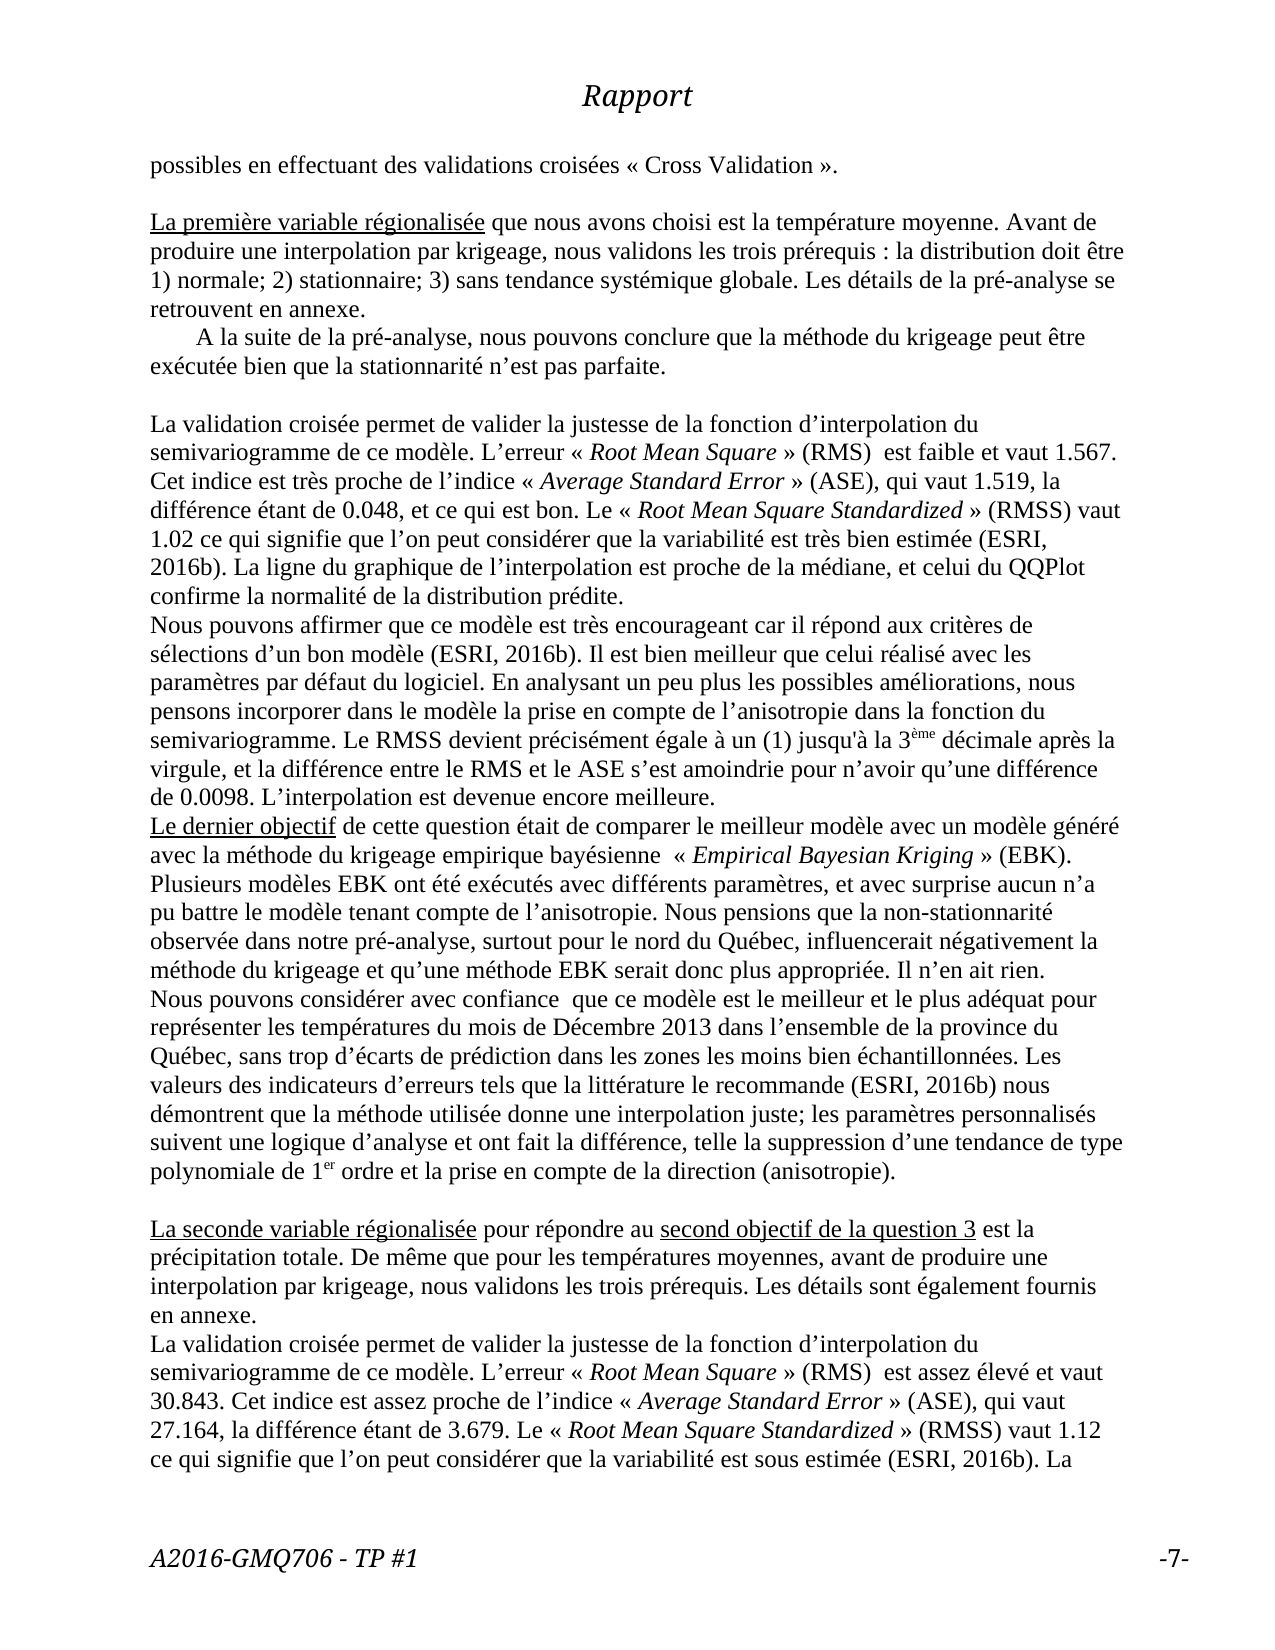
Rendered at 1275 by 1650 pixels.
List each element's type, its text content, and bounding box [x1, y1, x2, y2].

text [150, 150, 1125, 179]
text Nous pouvons considérer avec confiance que ce modèle est le meilleur et le plus adéquat pour représenter les températures du mois de Décembre 2013 dans l’ensemble de la province du Québec, sans trop d’écarts de prédiction dans les zones les moins bien échantillonnées. Les valeurs des indicateurs d’erreurs tels que la littérature le recommande (ESRI, 2016b) nous démontrent que la méthode utilisée donne une interpolation juste; les paramètres personnalisés suivent une logique d’analyse et ont fait la différence, telle la suppression d’une tendance de type polynomiale de 1er ordre et la prise en compte de la direction (anisotropie). [150, 984, 1125, 1185]
text Le dernier objectif de cette question était de comparer le meilleur modèle avec un modèle généré avec la méthode du krigeage empirique bayésienne « Empirical Bayesian Kriging » (EBK). Plusieurs modèles EBK ont été exécutés avec différents paramètres, et avec surprise aucun n’a pu battre le modèle tenant compte de l’anisotropie. Nous pensions que la non-stationnarité observée dans notre pré-analyse, surtout pour le nord du Québec, influencerait négativement la méthode du krigeage et qu’une méthode EBK serait donc plus appropriée. Il n’en ait rien. [150, 811, 1125, 984]
text La première variable régionalisée que nous avons choisi est la température moyenne. Avant de produire une interpolation par krigeage, nous validons les trois prérequis : la distribution doit être 1) normale; 2) stationnaire; 3) sans tendance systémique globale. Les détails de la pré-analyse se retrouvent en annexe. [150, 207, 1125, 322]
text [150, 1329, 1125, 1472]
text La seconde variable régionalisée pour répondre au second objectif de la question 3 est la précipitation totale. De même que pour les températures moyennes, avant de produire une interpolation par krigeage, nous validons les trois prérequis. Les détails sont également fournis en annexe. [150, 1214, 1125, 1329]
text La validation croisée permet de valider la justesse de la fonction d’interpolation du semivariogramme de ce modèle. L’erreur « Root Mean Square » (RMS) est faible et vaut 1.567. Cet indice est très proche de l’indice « Average Standard Error » (ASE), qui vaut 1.519, la différence étant de 0.048, et ce qui est bon. Le « Root Mean Square Standardized » (RMSS) vaut 1.02 ce qui signifie que l’on peut considérer que la variabilité est très bien estimée (ESRI, 2016b). La ligne du graphique de l’interpolation est proche de la médiane, et celui du QQPlot confirme la normalité de la distribution prédite. [150, 409, 1125, 610]
text Nous pouvons affirmer que ce modèle est très encourageant car il répond aux critères de sélections d’un bon modèle (ESRI, 2016b). Il est bien meilleur que celui réalisé avec les paramètres par défaut du logiciel. En analysant un peu plus les possibles améliorations, nous pensons incorporer dans le modèle la prise en compte de l’anisotropie dans la fonction du semivariogramme. Le RMSS devient précisément égale à un (1) jusqu'à la 3ème décimale après la virgule, et la différence entre le RMS et le ASE s’est amoindrie pour n’avoir qu’une différence de 0.0098. L’interpolation est devenue encore meilleure. [150, 610, 1125, 811]
text A la suite de la pré-analyse, nous pouvons conclure que la méthode du krigeage peut être exécutée bien que la stationnarité n’est pas parfaite. [150, 322, 1125, 380]
